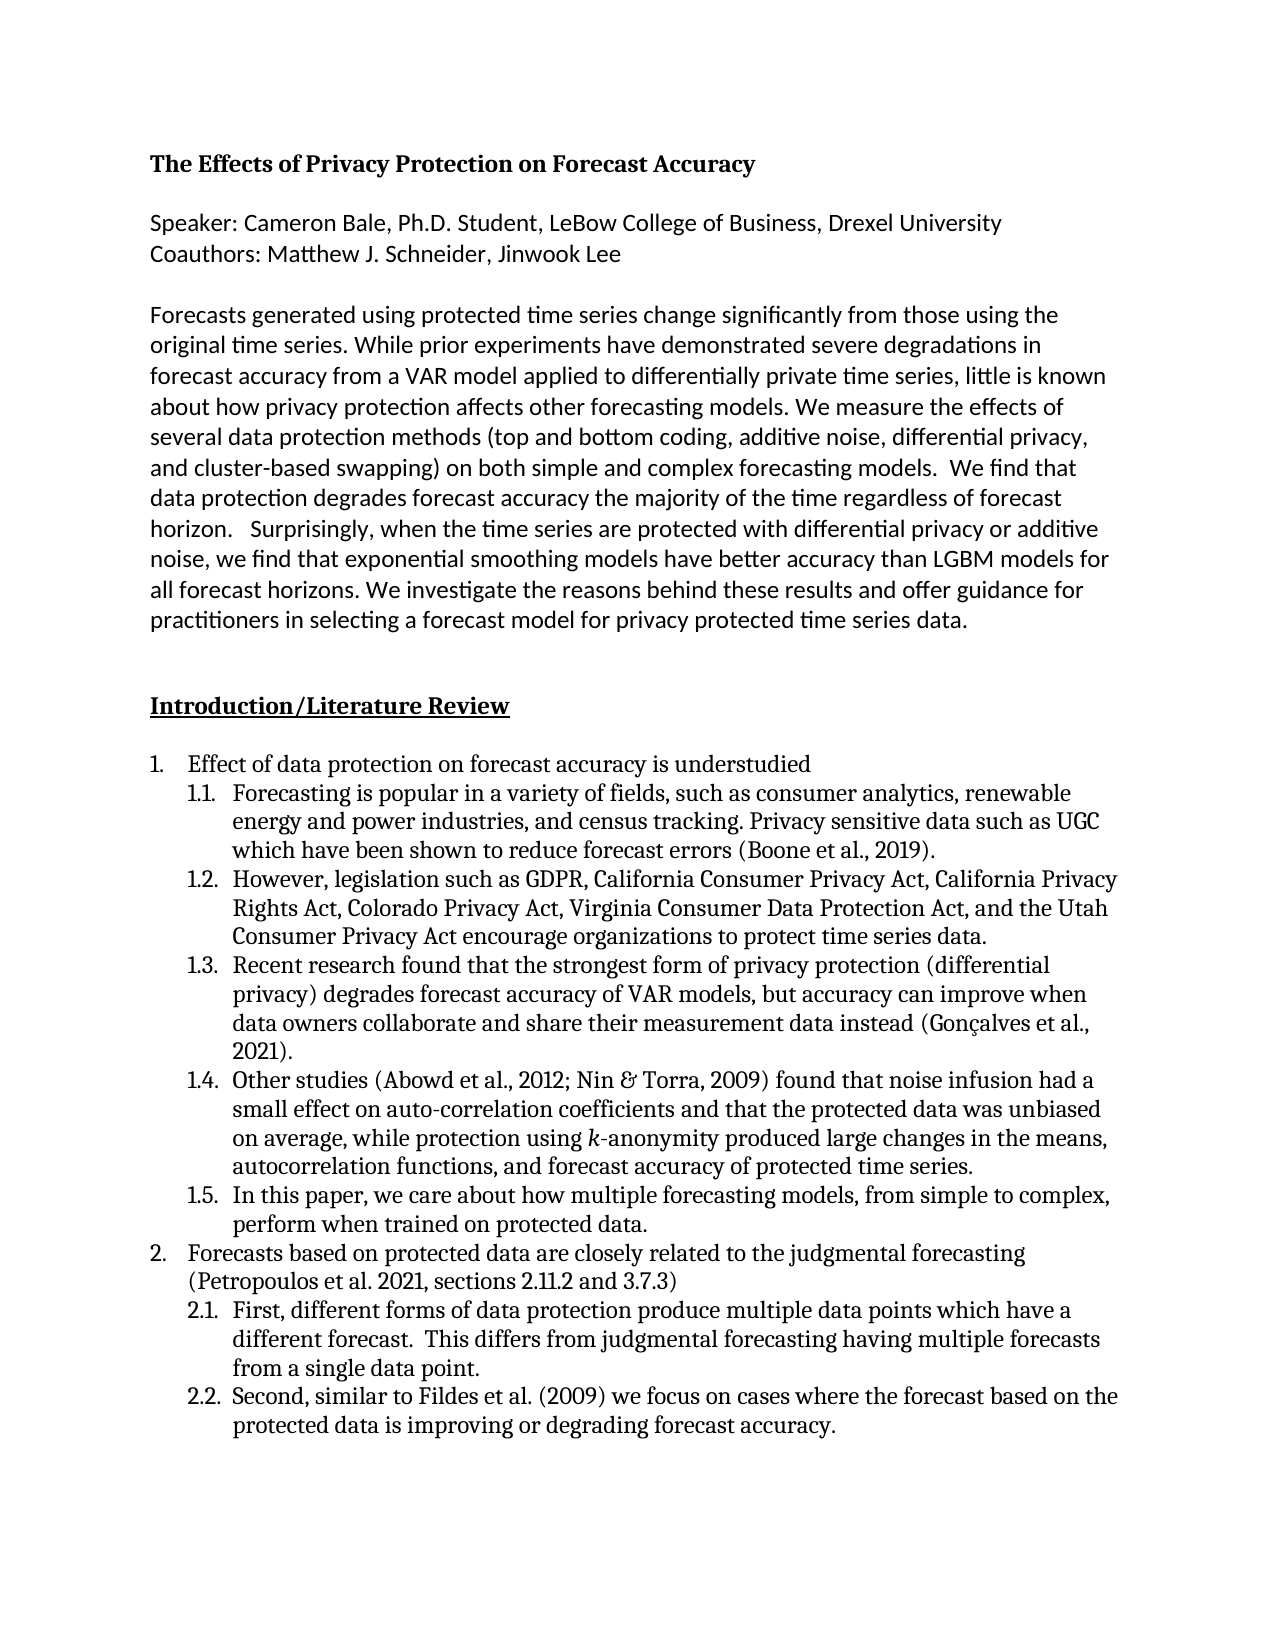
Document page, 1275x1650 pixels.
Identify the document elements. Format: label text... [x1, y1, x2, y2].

list Other studies (Abowd et al., 2012; Nin & Torra, 2009) found that noise infusion had a small effect on auto-correlation coefficients and that the protected data was unbiased on average, while protection using k-anonymity produced large changes in the means, autocorrelation functions, and forecast accuracy of protected time series. [187, 1066, 1125, 1181]
text The Effects of Privacy Protection on Forecast Accuracy [150, 150, 1125, 179]
text Introduction/Literature Review [150, 692, 1125, 721]
text Forecasts generated using protected time series change significantly from those using the original time series. While prior experiments have demonstrated severe degradations in forecast accuracy from a VAR model applied to differentially private time series, little is known about how privacy protection affects other forecasting models. We measure the effects of several data protection methods (top and bottom coding, additive noise, differential privacy, and cluster-based swapping) on both simple and complex forecasting models. We find that data protection degrades forecast accuracy the majority of the time regardless of forecast horizon. Surprisingly, when the time series are protected with differential privacy or additive noise, we find that exponential smoothing models have better accuracy than LGBM models for all forecast horizons. We investigate the reasons behind these results and offer guidance for practitioners in selecting a forecast model for privacy protected time series data. [150, 299, 1125, 635]
list Forecasts based on protected data are closely related to the judgmental forecasting (Petropoulos et al. 2021, sections 2.11.2 and 3.7.3) [150, 1238, 1125, 1296]
list Effect of data protection on forecast accuracy is understudied [150, 750, 1125, 778]
list Recent research found that the strongest form of privacy protection (differential privacy) degrades forecast accuracy of VAR models, but accuracy can improve when data owners collaborate and share their measurement data instead (Gonçalves et al., 2021). [187, 951, 1125, 1066]
text Coauthors: Matthew J. Schneider, Jinwook Lee [150, 238, 1125, 268]
list First, different forms of data protection produce multiple data points which have a different forecast. This differs from judgmental forecasting having multiple forecasts from a single data point. [187, 1296, 1125, 1382]
list Second, similar to Fildes et al. (2009) we focus on cases where the forecast based on the protected data is improving or degrading forecast accuracy. [187, 1382, 1125, 1440]
text Speaker: Cameron Bale, Ph.D. Student, LeBow College of Business, Drexel University [150, 207, 1125, 238]
list In this paper, we care about how multiple forecasting models, from simple to complex, perform when trained on protected data. [187, 1181, 1125, 1238]
list However, legislation such as GDPR, California Consumer Privacy Act, California Privacy Rights Act, Colorado Privacy Act, Virginia Consumer Data Protection Act, and the Utah Consumer Privacy Act encourage organizations to protect time series data. [187, 865, 1125, 951]
list Forecasting is popular in a variety of fields, such as consumer analytics, renewable energy and power industries, and census tracking. Privacy sensitive data such as UGC which have been shown to reduce forecast errors (Boone et al., 2019). [187, 778, 1125, 865]
